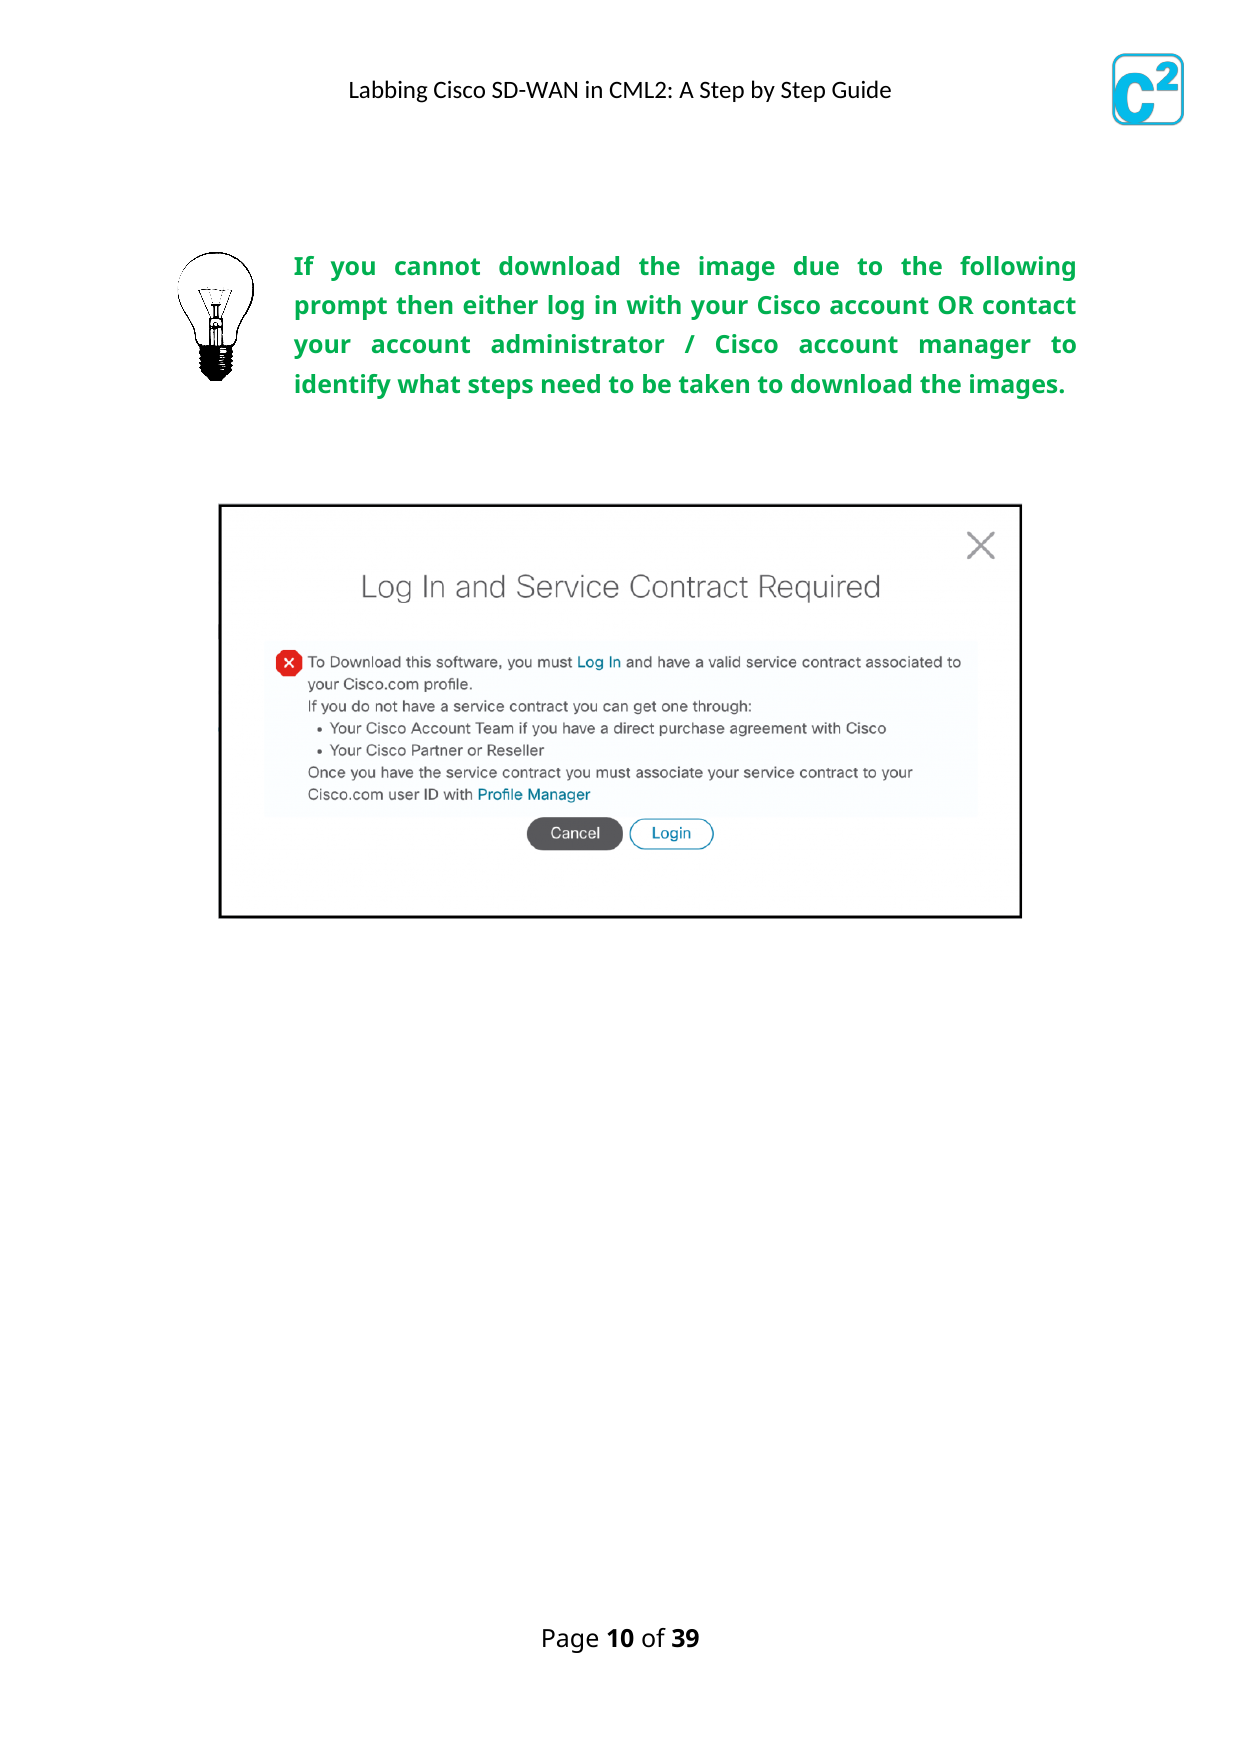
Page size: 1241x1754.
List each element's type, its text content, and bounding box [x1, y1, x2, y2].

table_header [150, 248, 282, 406]
picture [218, 503, 1023, 919]
picture [1115, 109, 1126, 122]
picture [1115, 56, 1181, 122]
picture [177, 247, 255, 382]
table_header If you cannot download the image due to the following prompt then either log in with your Cisco account OR contact your account administrator / Cisco account manager to identify what steps need to be taken to download the images. [283, 248, 1089, 406]
picture [1111, 52, 1184, 126]
